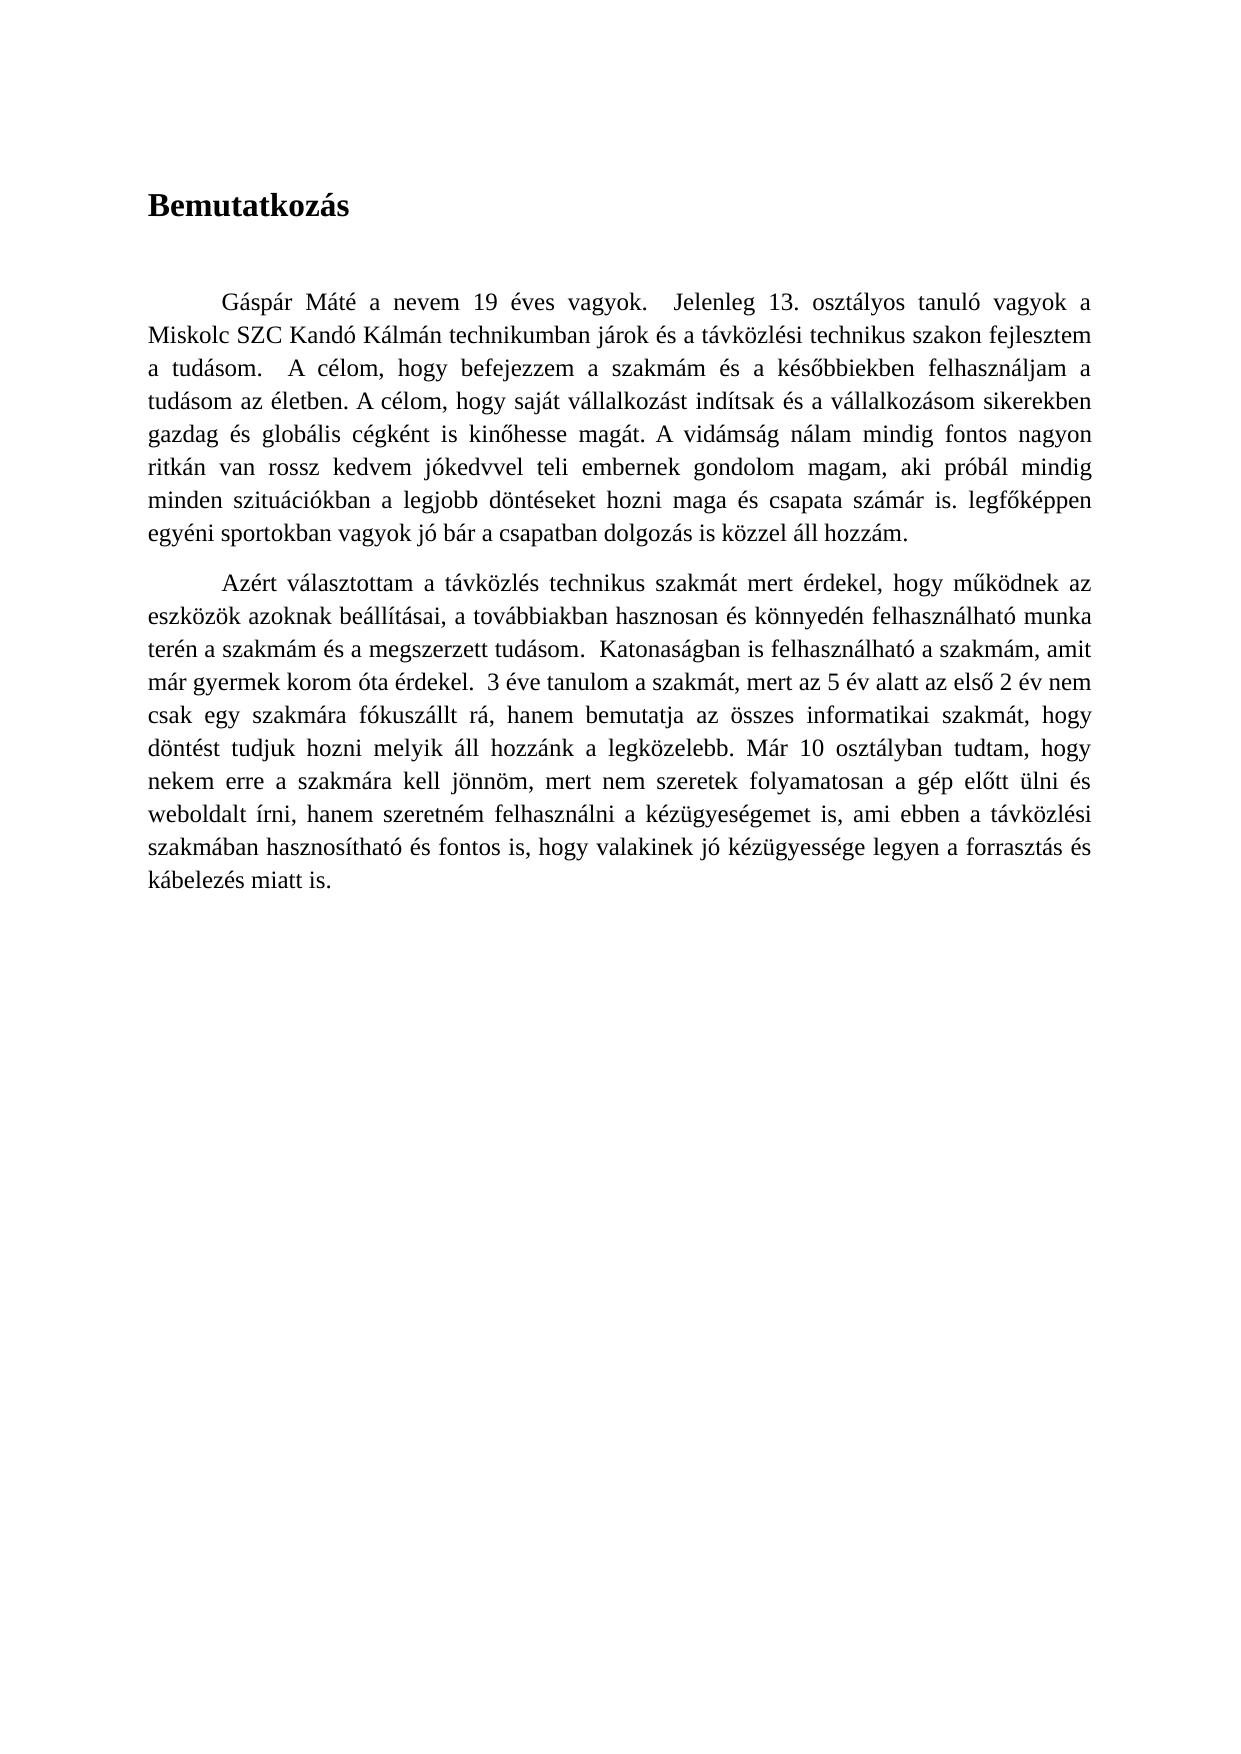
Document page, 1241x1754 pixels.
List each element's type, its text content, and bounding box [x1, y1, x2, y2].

text Gáspár Máté a nevem 19 éves vagyok. Jelenleg 13. osztályos tanuló vagyok a Miskolc SZC Kandó Kálmán technikumban járok és a távközlési technikus szakon fejlesztem a tudásom. A célom, hogy befejezzem a szakmám és a későbbiekben felhasználjam a tudásom az életben. A célom, hogy saját vállalkozást indítsak és a vállalkozásom sikerekben gazdag és globális cégként is kinőhesse magát. A vidámság nálam mindig fontos nagyon ritkán van rossz kedvem jókedvvel teli embernek gondolom magam, aki próbál mindig minden szituációkban a legjobb döntéseket hozni maga és csapata számár is. legfőképpen egyéni sportokban vagyok jó bár a csapatban dolgozás is közzel áll hozzám. [148, 287, 1093, 547]
text Azért választottam a távközlés technikus szakmát mert érdekel, hogy működnek az eszközök azoknak beállításai, a továbbiakban hasznosan és könnyedén felhasználható munka terén a szakmám és a megszerzett tudásom. Katonaságban is felhasználható a szakmám, amit már gyermek korom óta érdekel. 3 éve tanulom a szakmát, mert az 5 év alatt az első 2 év nem csak egy szakmára fókuszállt rá, hanem bemutatja az összes informatikai szakmát, hogy döntést tudjuk hozni melyik áll hozzánk a legközelebb. Már 10 osztályban tudtam, hogy nekem erre a szakmára kell jönnöm, mert nem szeretek folyamatosan a gép előtt ülni és weboldalt írni, hanem szeretném felhasználni a kézügyeségemet is, ami ebben a távközlési szakmában hasznosítható és fontos is, hogy valakinek jó kézügyessége legyen a forrasztás és kábelezés miatt is. [148, 568, 1093, 894]
subtitle Bemutatkozás [148, 185, 1093, 223]
